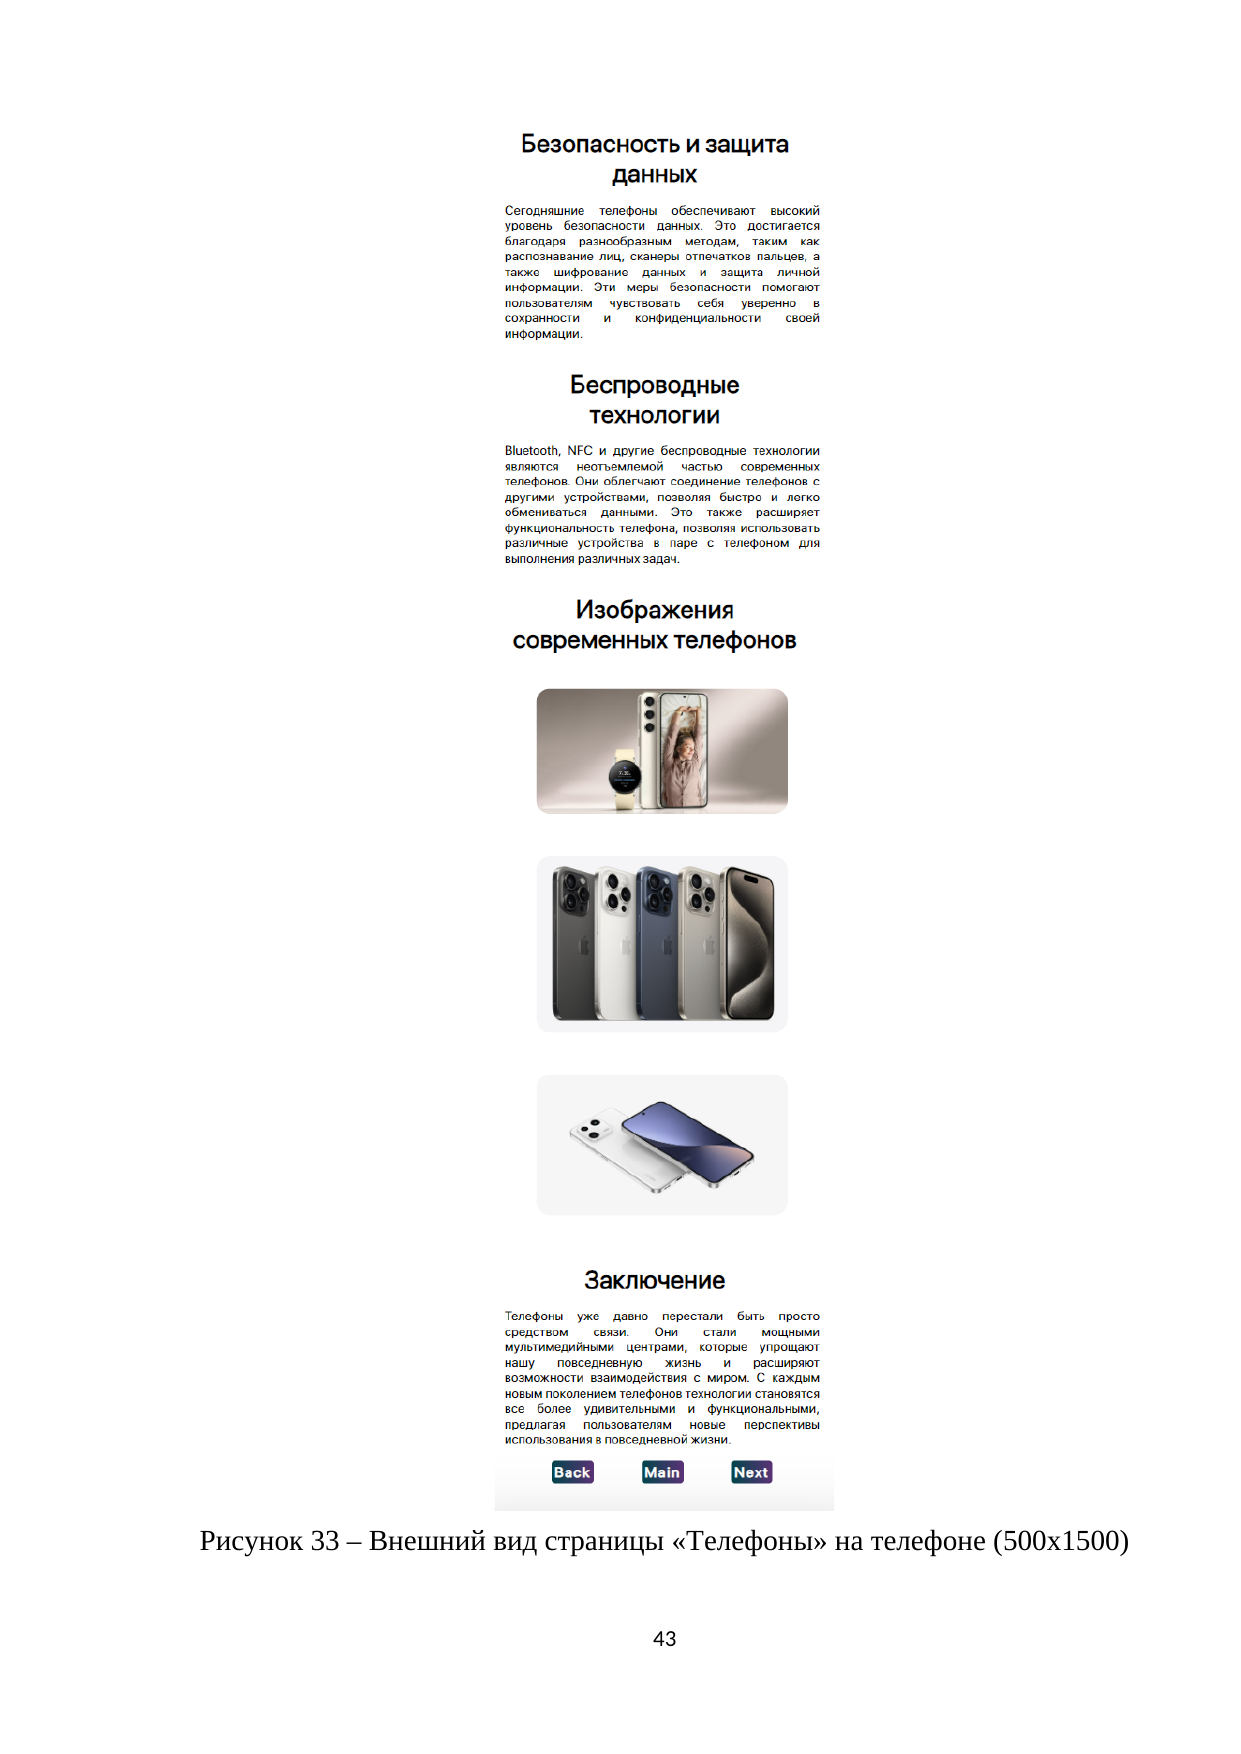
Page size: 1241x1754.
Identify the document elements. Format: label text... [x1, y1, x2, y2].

text Рисунок 33 – Внешний вид страницы «Телефоны» на телефоне (500х1500) [177, 1523, 1152, 1556]
picture [494, 118, 835, 1511]
